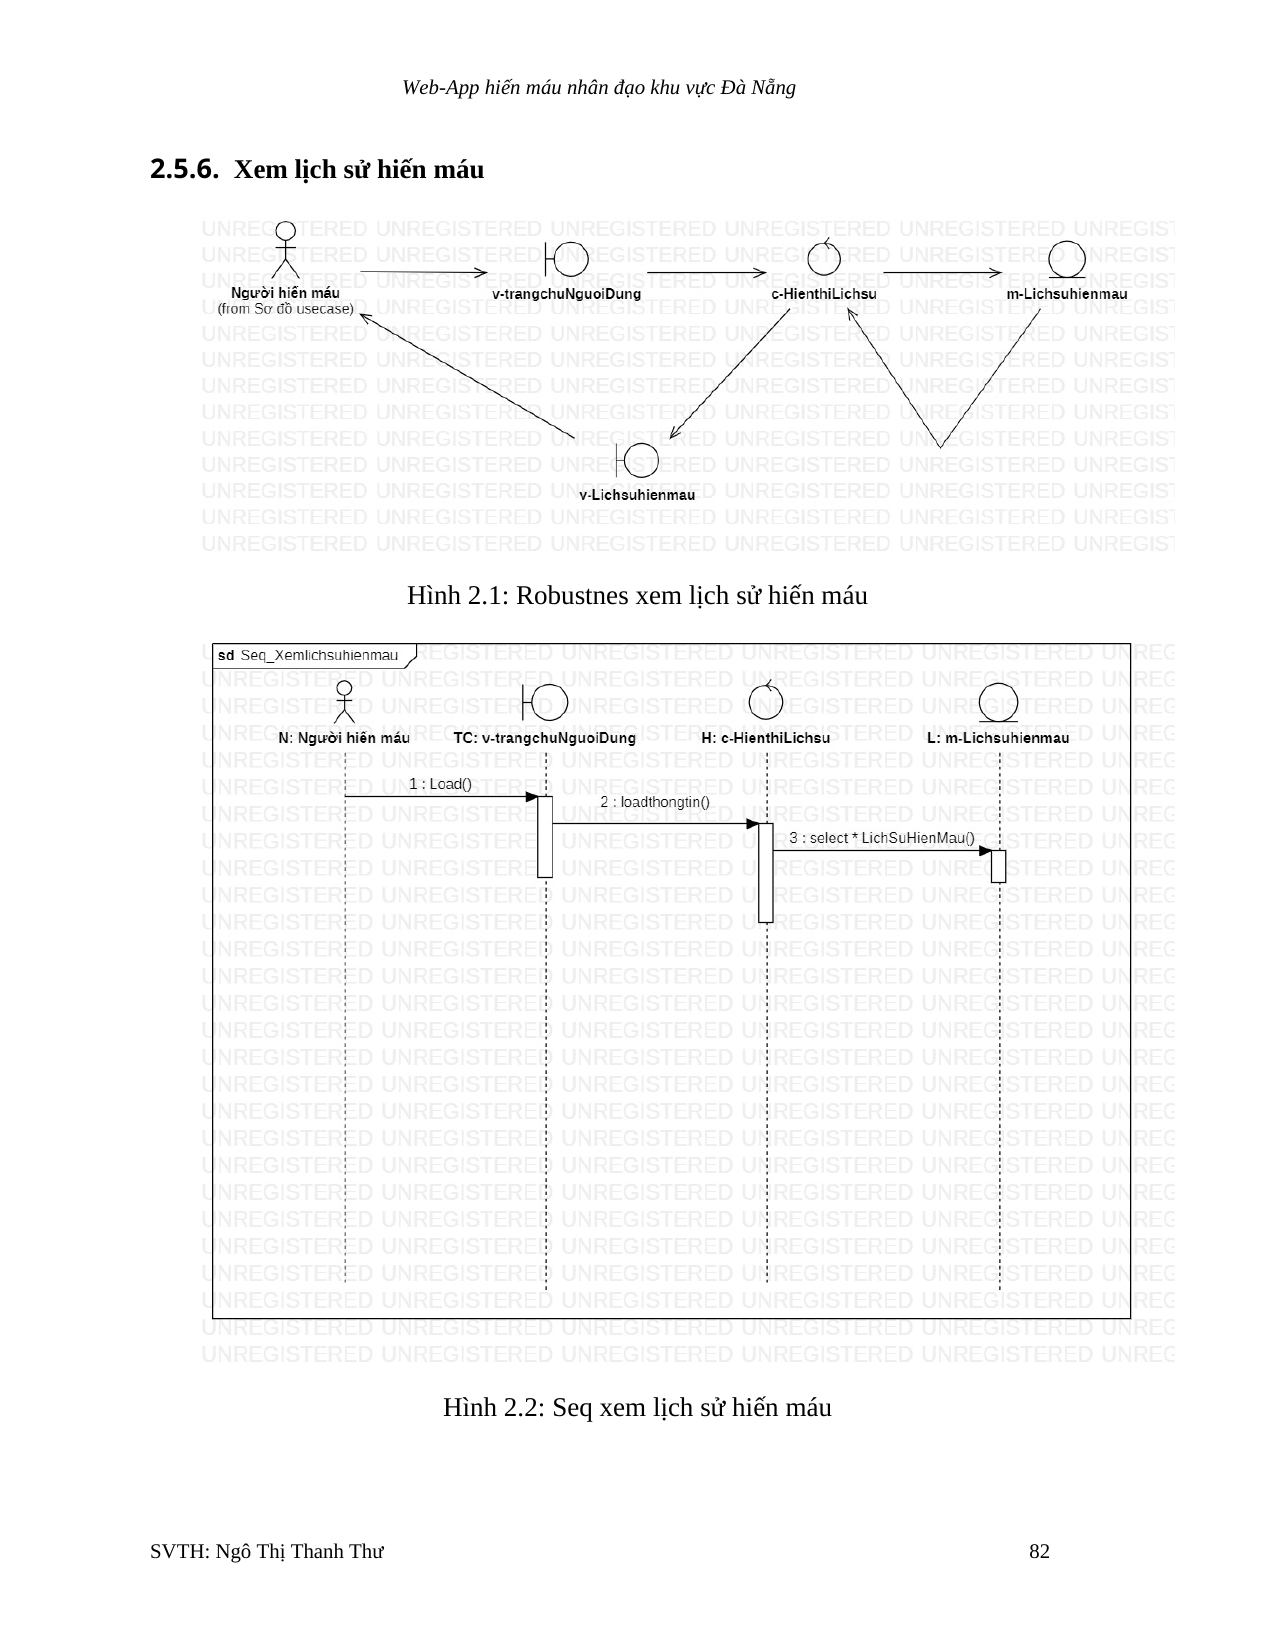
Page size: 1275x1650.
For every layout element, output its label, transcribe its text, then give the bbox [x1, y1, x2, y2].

subtitle Seq xem lịch sử hiến máu [150, 1391, 1125, 1422]
subtitle Robustnes xem lịch sử hiến máu [150, 579, 1125, 611]
subtitle Xem lịch sử hiến máu [150, 150, 1125, 187]
picture [201, 209, 1175, 552]
picture [201, 632, 1175, 1363]
